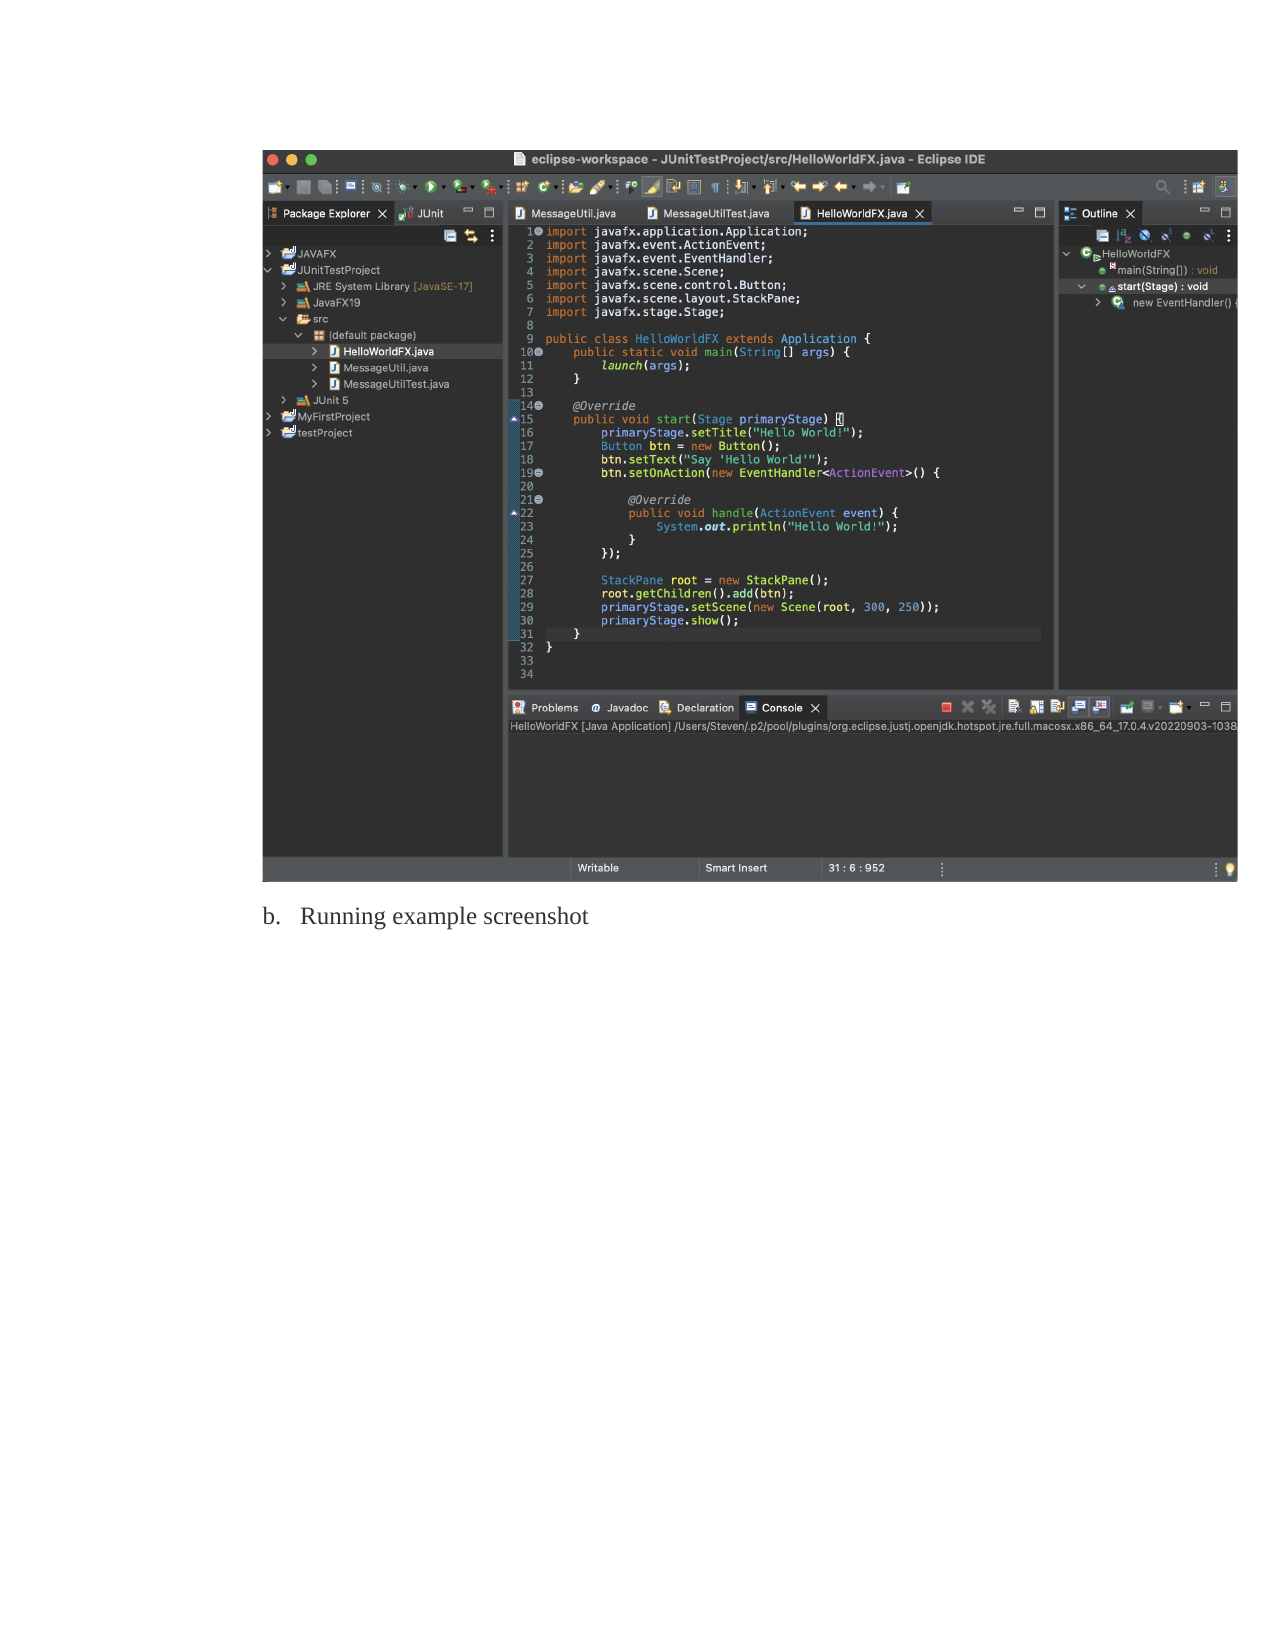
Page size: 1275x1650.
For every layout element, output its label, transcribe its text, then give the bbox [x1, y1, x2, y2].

picture [262, 150, 1238, 882]
list Running example screenshot [262, 901, 1125, 930]
